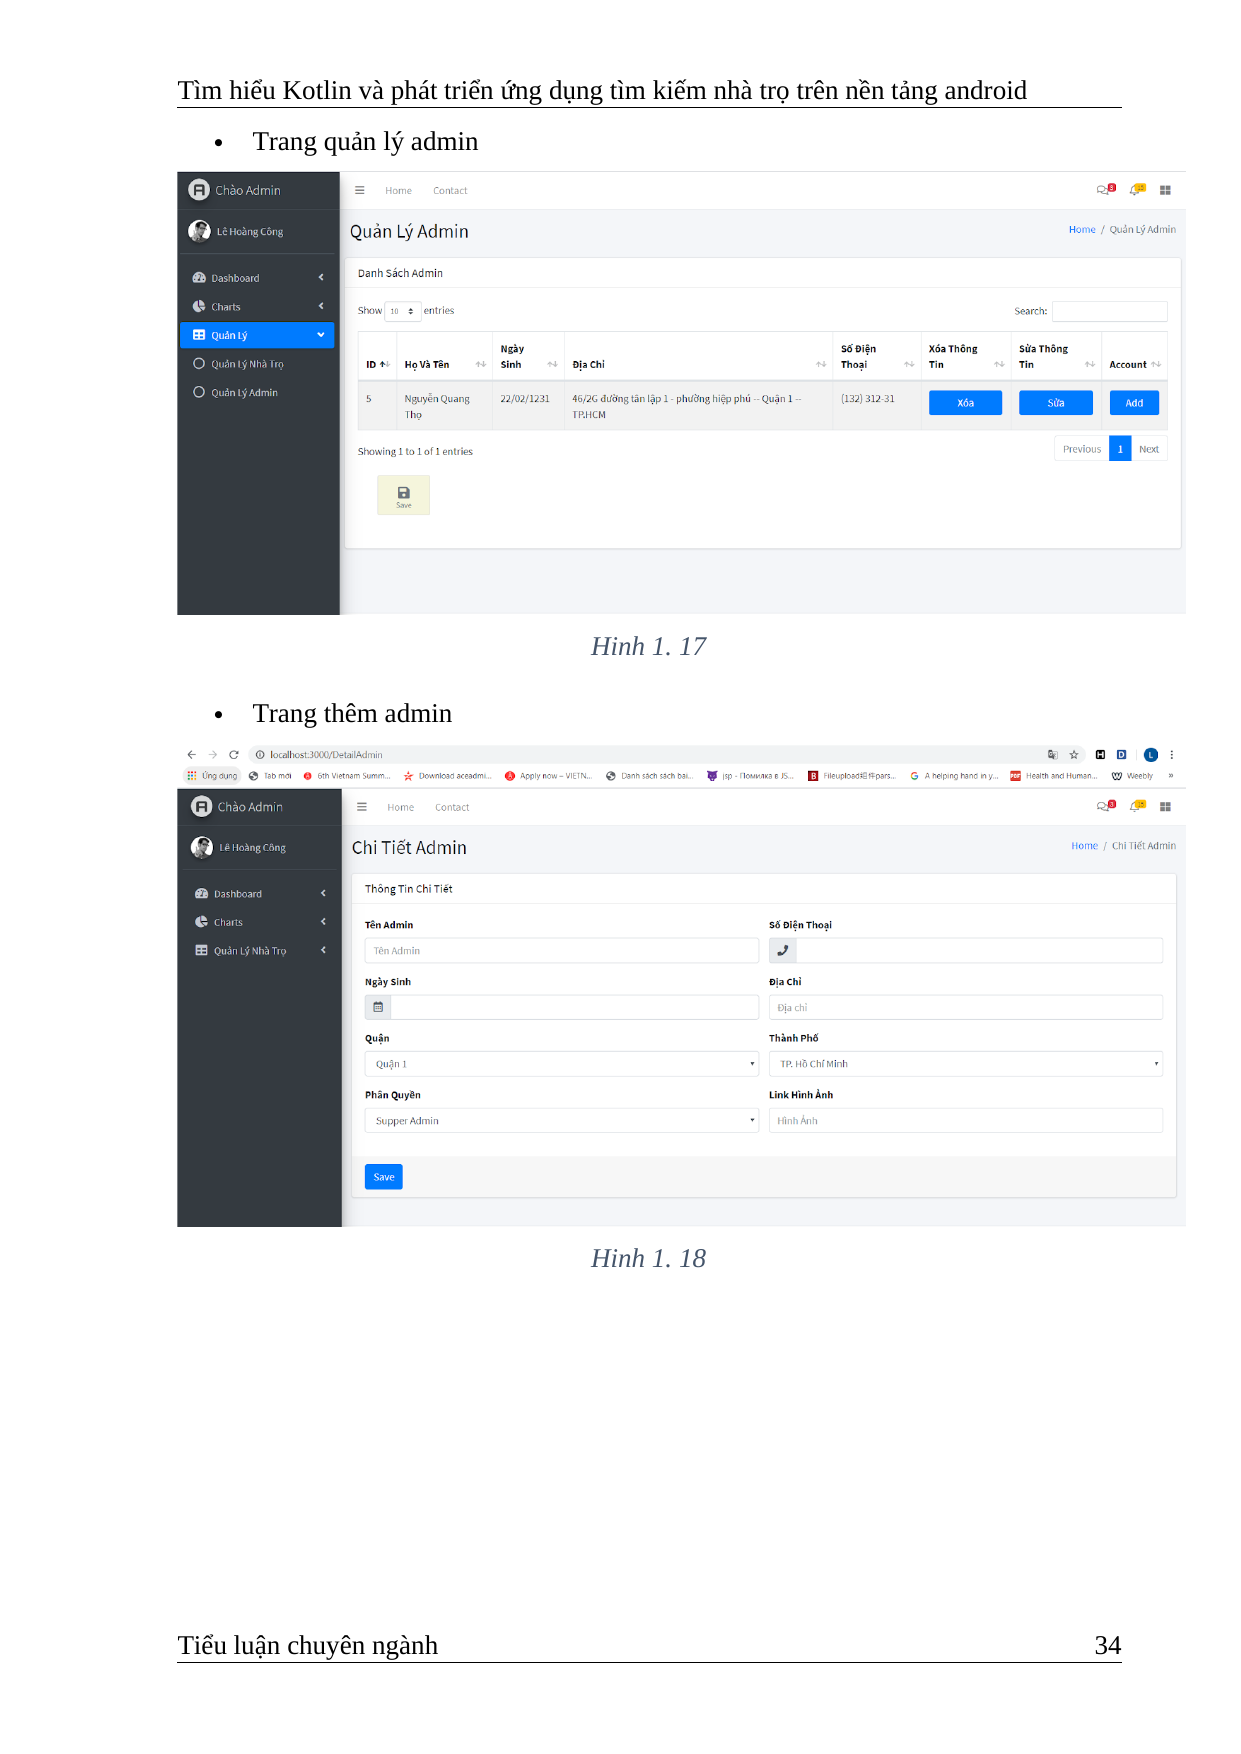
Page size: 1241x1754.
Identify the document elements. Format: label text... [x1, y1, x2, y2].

picture [177, 171, 1186, 615]
list Trang quản lý admin [215, 125, 1122, 156]
text Hinh 1. 18 [177, 1242, 1122, 1273]
text Hinh 1. 17 [177, 630, 1122, 661]
picture [177, 744, 1186, 1227]
list Trang thêm admin [215, 697, 1122, 728]
